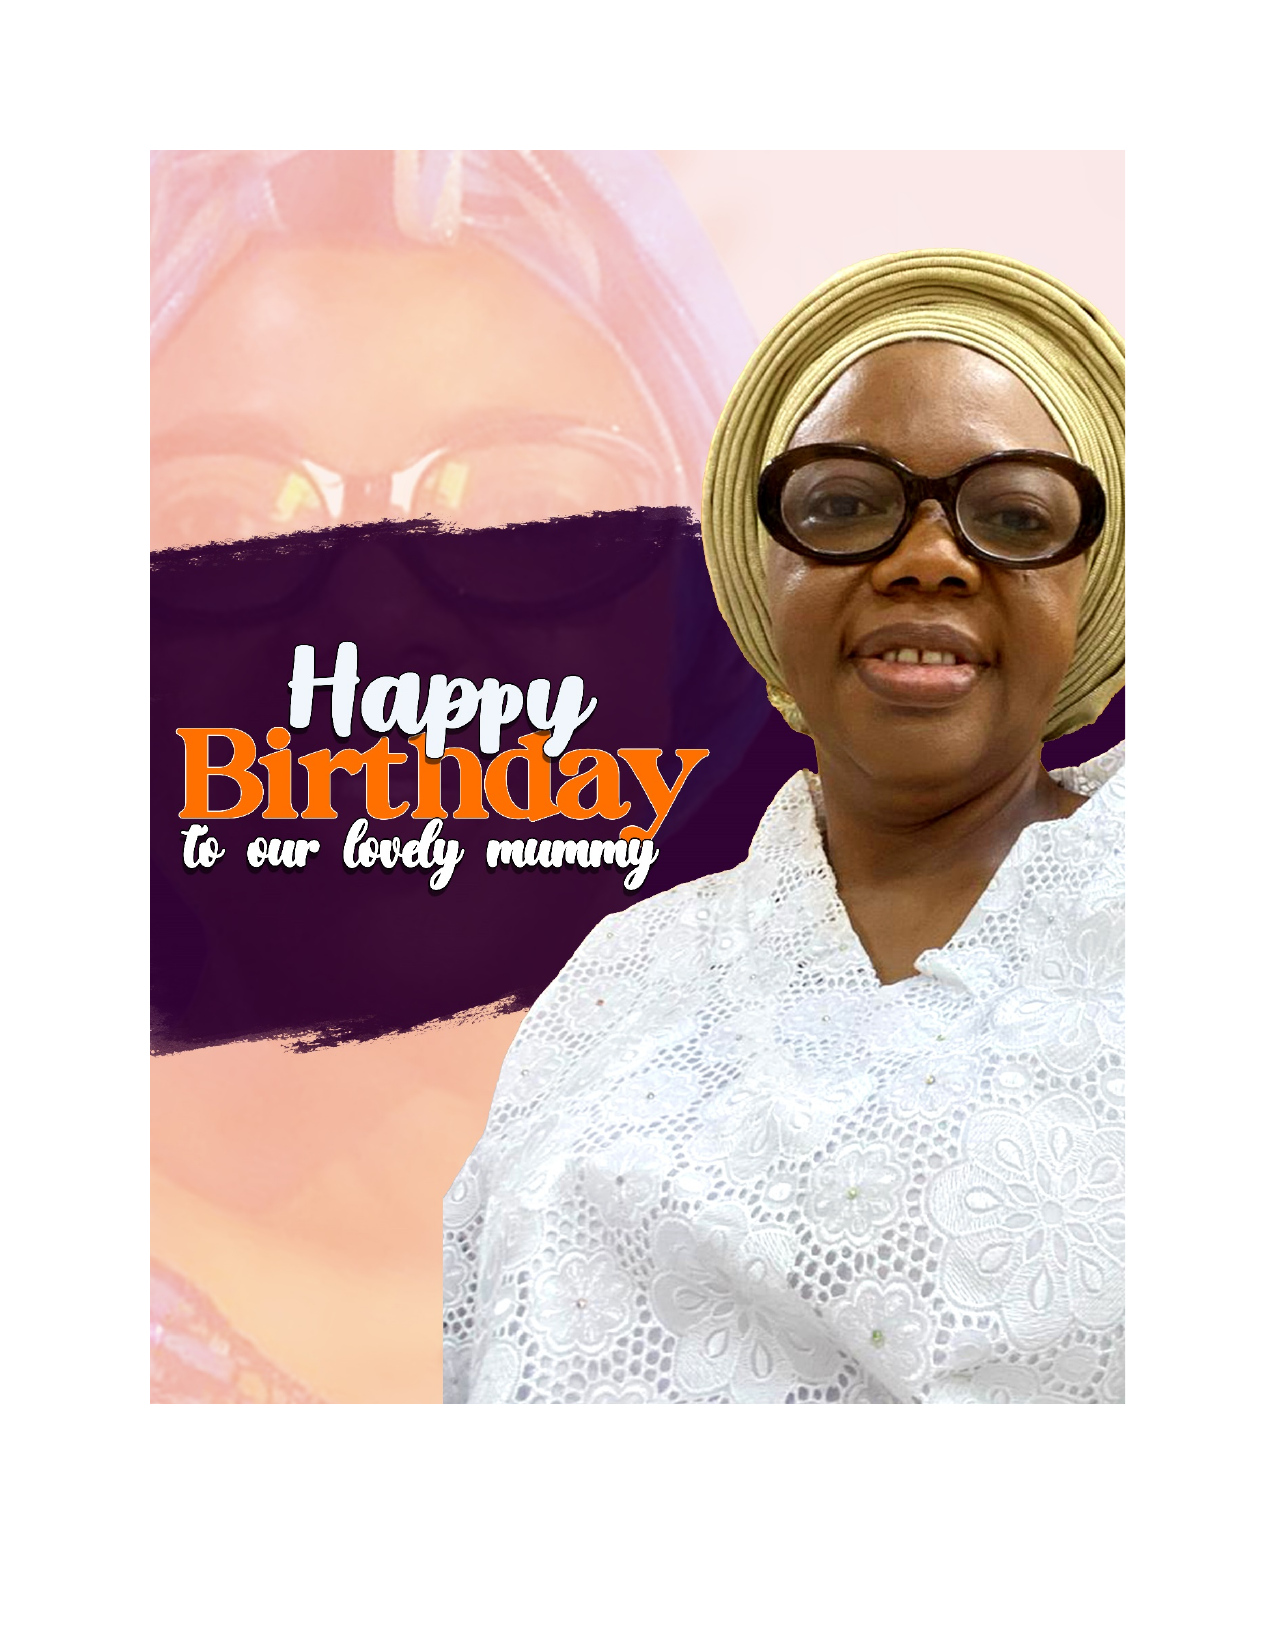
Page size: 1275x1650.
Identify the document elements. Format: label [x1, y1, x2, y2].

picture [150, 150, 1125, 1404]
